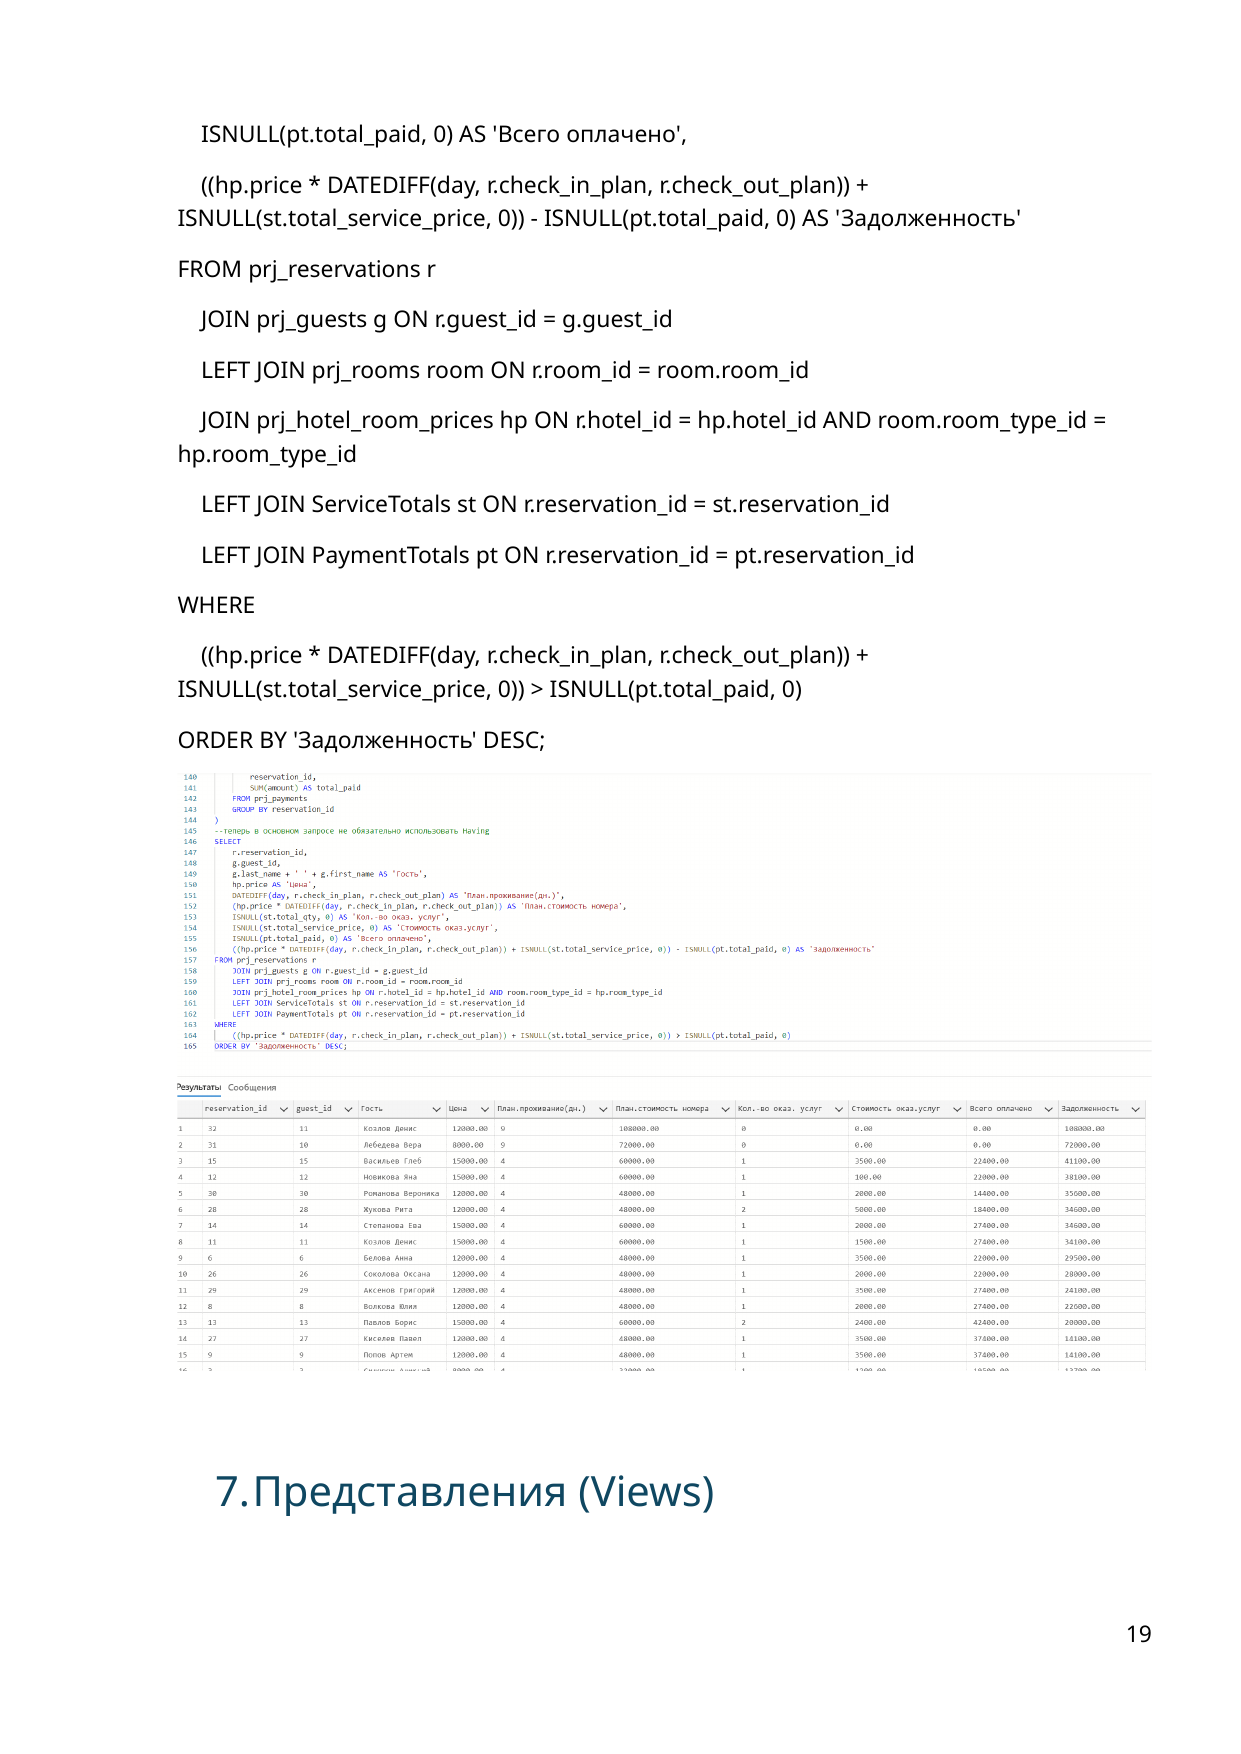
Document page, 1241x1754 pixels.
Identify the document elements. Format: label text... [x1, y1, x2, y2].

text JOIN prj_hotel_room_prices hp ON r.hotel_id = hp.hotel_id AND room.room_type_id = hp.room_type_id [177, 404, 1152, 469]
text ((hp.price * DATEDIFF(day, r.check_in_plan, r.check_out_plan)) + ISNULL(st.total_service_price, 0)) - ISNULL(pt.total_paid, 0) AS 'Задолженность' [177, 168, 1152, 233]
text WHERE [177, 589, 1152, 620]
text FROM prj_reservations r [177, 253, 1152, 284]
text LEFT JOIN PaymentTotals pt ON r.reservation_id = pt.reservation_id [177, 538, 1152, 570]
text LEFT JOIN ServiceTotals st ON r.reservation_id = st.reservation_id [177, 488, 1152, 519]
text LEFT JOIN prj_rooms room ON r.room_id = room.room_id [177, 353, 1152, 385]
text ISNULL(pt.total_paid, 0) AS 'Всего оплачено', [177, 118, 1152, 149]
text ((hp.price * DATEDIFF(day, r.check_in_plan, r.check_out_plan)) + ISNULL(st.total_service_price, 0)) > ISNULL(pt.total_paid, 0) [177, 639, 1152, 704]
text JOIN prj_guests g ON r.guest_id = g.guest_id [177, 303, 1152, 334]
picture [177, 773, 1152, 1371]
subtitle Представления (Views) [215, 1461, 1152, 1518]
text ORDER BY 'Задолженность' DESC; [177, 723, 1152, 755]
